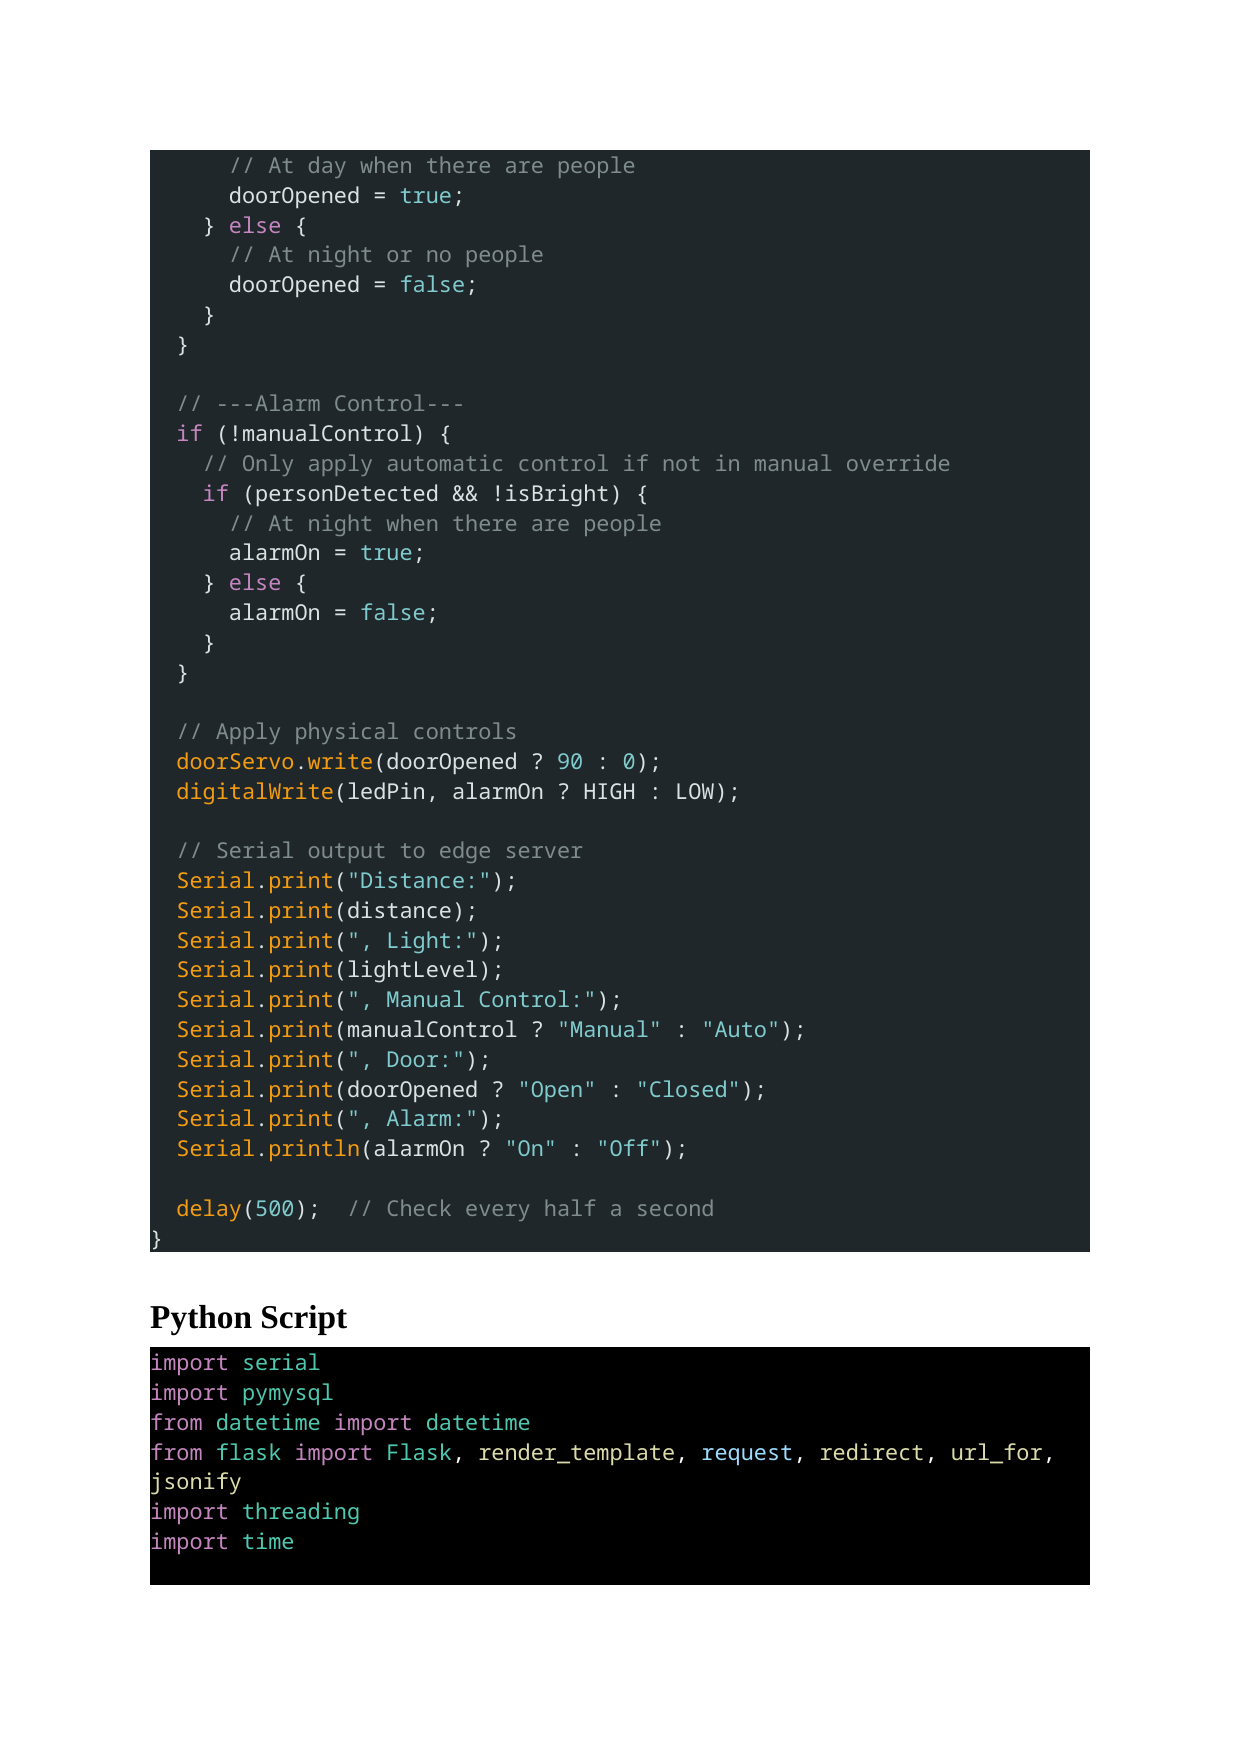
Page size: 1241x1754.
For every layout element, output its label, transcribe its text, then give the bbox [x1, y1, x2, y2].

text import time [150, 1526, 1090, 1556]
text from datetime import datetime [150, 1407, 1090, 1436]
text delay(500); // Check every half a second [150, 1193, 1090, 1222]
text Serial.print(", Door:"); [150, 1044, 1090, 1073]
text if (personDetected && !isBright) { [150, 478, 1090, 507]
text } [150, 656, 1090, 686]
text doorServo.write(doorOpened ? 90 : 0); [150, 746, 1090, 776]
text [150, 448, 1090, 478]
text } [150, 299, 1090, 329]
text Serial.print(doorOpened ? "Open" : "Closed"); [150, 1073, 1090, 1103]
text // Apply physical controls [150, 716, 1090, 746]
text import serial [150, 1347, 1090, 1377]
text // At day when there are people [150, 150, 1090, 180]
text Serial.print(", Alarm:"); [150, 1103, 1090, 1133]
text doorOpened = true; [150, 180, 1090, 209]
text import threading [150, 1496, 1090, 1526]
text alarmOn = true; [150, 537, 1090, 567]
text } [150, 1222, 1090, 1252]
text // ---Alarm Control--- [150, 388, 1090, 418]
text } else { [150, 567, 1090, 597]
text // Serial output to edge server [150, 835, 1090, 865]
text // At night or no people [150, 239, 1090, 269]
text doorOpened = false; [150, 269, 1090, 299]
text if (!manualControl) { [150, 418, 1090, 448]
text Serial.print("Distance:"); [150, 865, 1090, 895]
text alarmOn = false; [150, 597, 1090, 627]
text } else { [150, 209, 1090, 239]
text } [150, 329, 1090, 358]
text from flask import Flask, render_template, request, redirect, url_for, jsonify [150, 1436, 1090, 1496]
text Serial.print(lightLevel); [150, 954, 1090, 984]
text // At night when there are people [150, 507, 1090, 537]
text Serial.print(manualControl ? "Manual" : "Auto"); [150, 1014, 1090, 1044]
text Serial.println(alarmOn ? "On" : "Off"); [150, 1133, 1090, 1163]
subtitle Python Script [150, 1297, 1090, 1336]
text Serial.print(", Manual Control:"); [150, 984, 1090, 1014]
text Serial.print(", Light:"); [150, 924, 1090, 954]
text } [150, 627, 1090, 656]
text Serial.print(distance); [150, 895, 1090, 924]
text digitalWrite(ledPin, alarmOn ? HIGH : LOW); [150, 776, 1090, 805]
text import pymysql [150, 1377, 1090, 1407]
